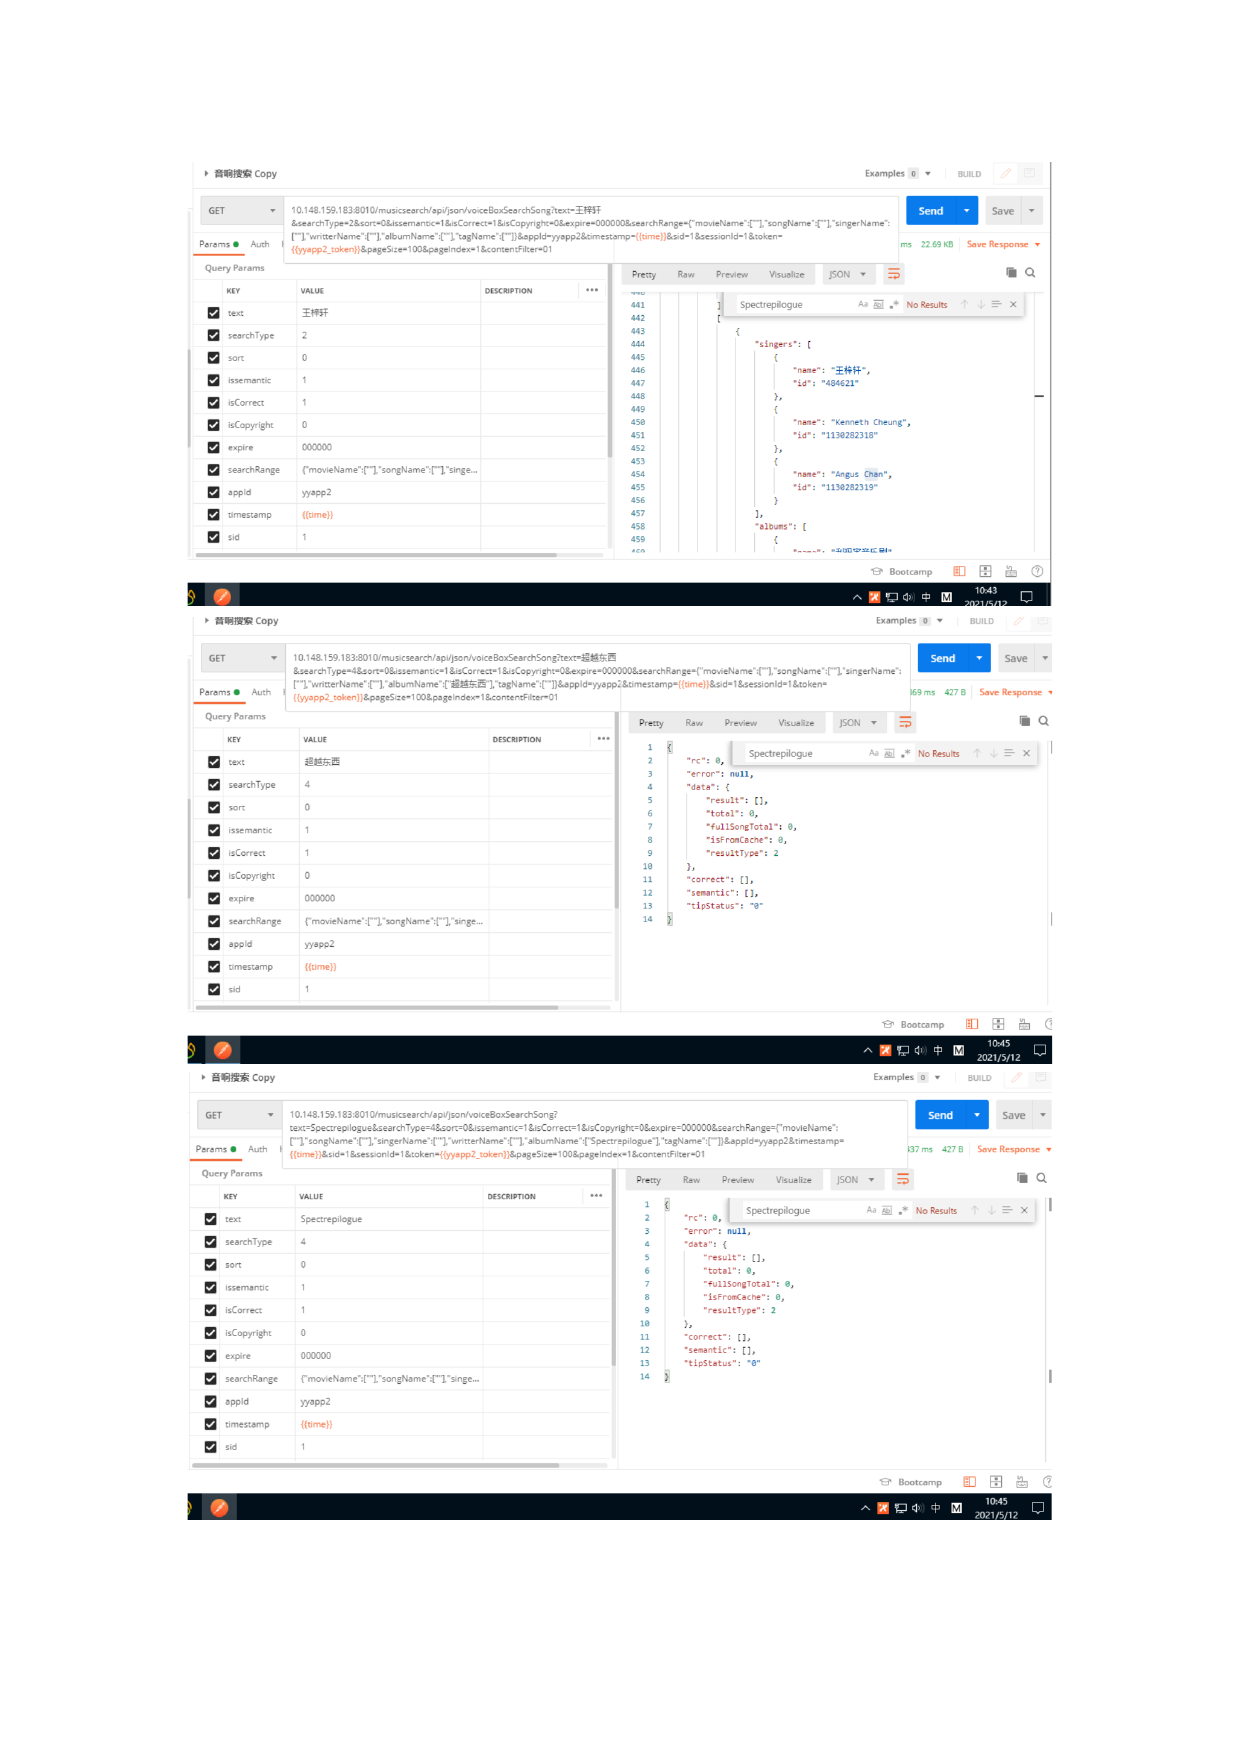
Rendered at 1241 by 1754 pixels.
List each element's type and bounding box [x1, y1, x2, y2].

picture [187, 1072, 1052, 1520]
picture [187, 617, 1053, 1064]
picture [187, 162, 1052, 606]
